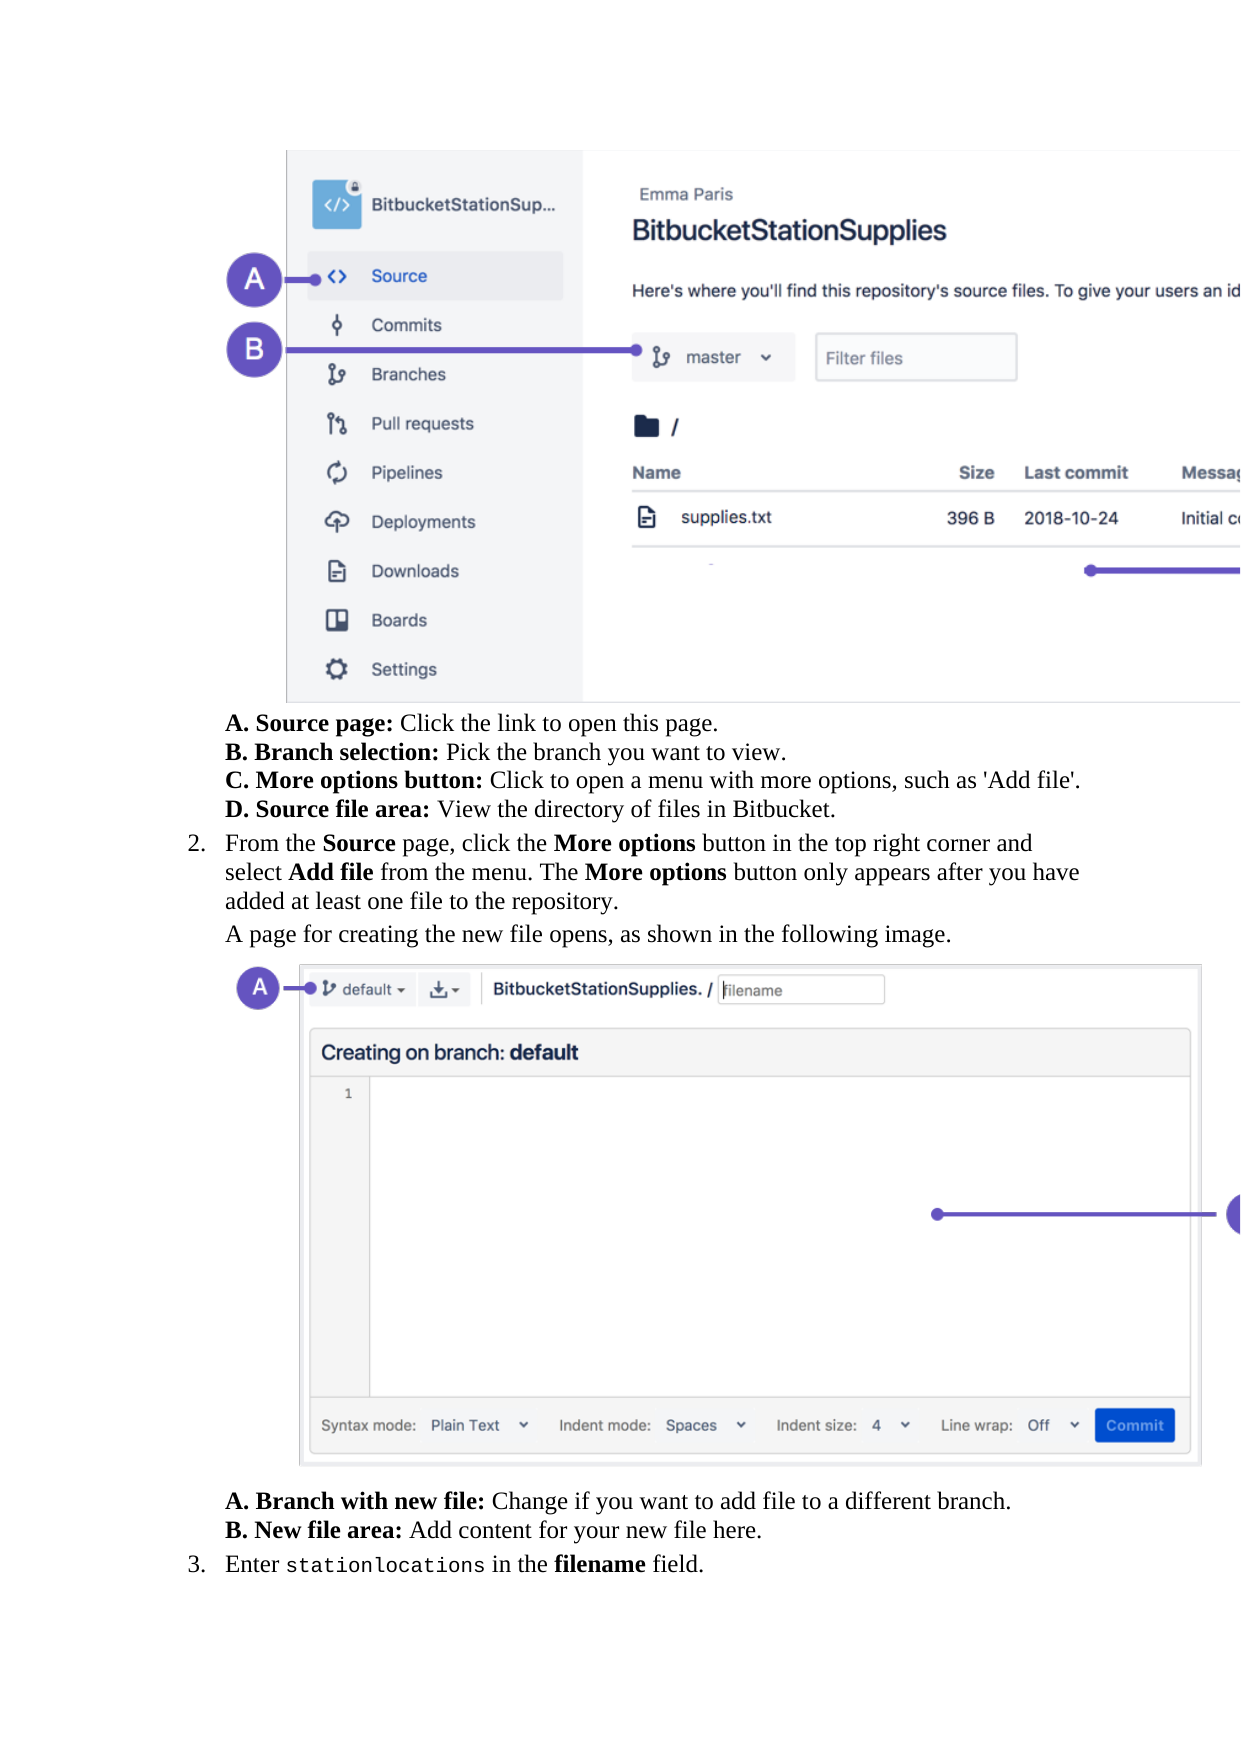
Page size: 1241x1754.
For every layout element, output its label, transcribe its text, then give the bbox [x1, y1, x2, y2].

text A. Source page: Click the link to open this page. B. Branch selection: Pick the branch you want to view. C. More options button: Click to open a menu with more options, such as 'Add file'. D. Source file area: View the directory of files in Bitbucket. [225, 708, 1090, 823]
picture [225, 953, 1241, 1481]
list From the Source page, click the More options button in the top right corner and select Add file from the menu. The More options button only appears after you have added at least one file to the repository. [187, 828, 1090, 914]
text A. Branch with new file: Change if you want to add file to a different branch. B. New file area: Add content for your new file here. [225, 1486, 1090, 1543]
picture [225, 150, 1241, 703]
text A page for creating the new file opens, as shown in the following image. [225, 919, 1090, 948]
list Enter stationlocations in the filename field. [187, 1549, 1090, 1578]
